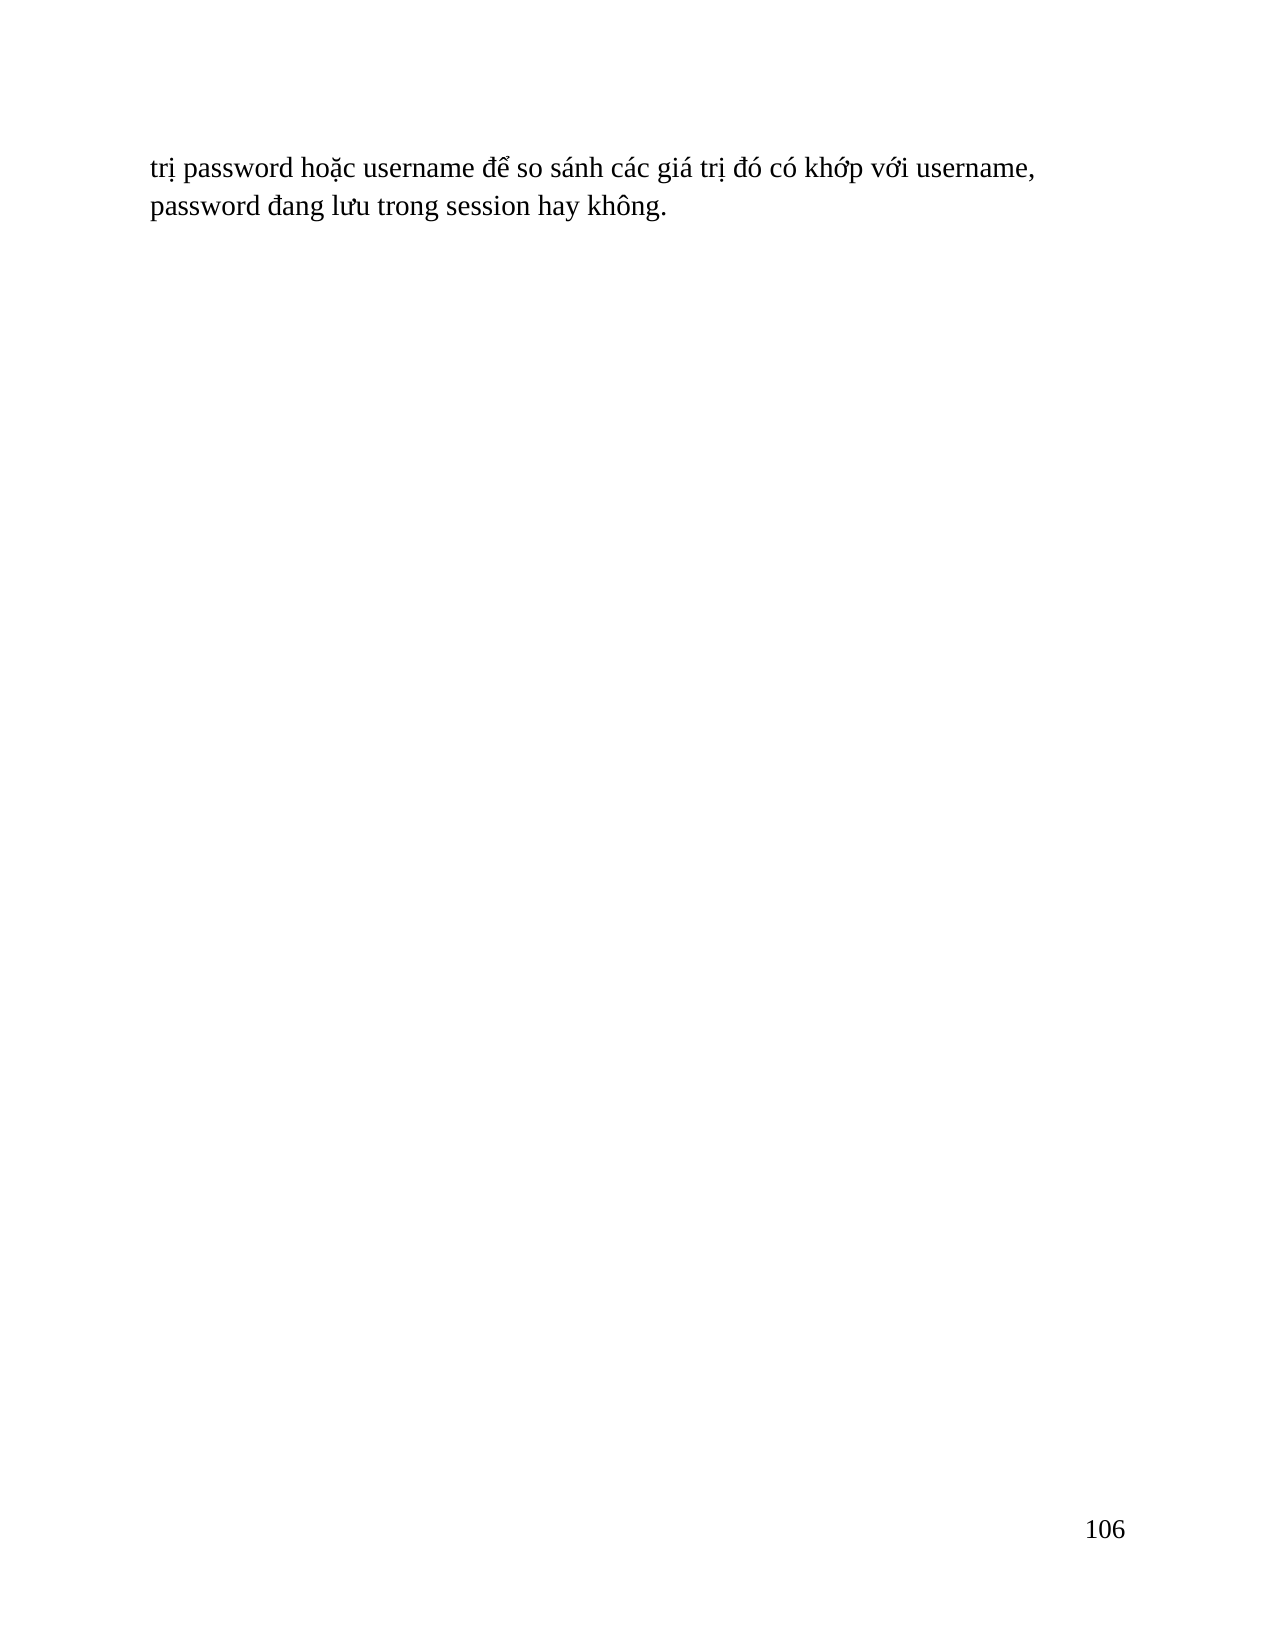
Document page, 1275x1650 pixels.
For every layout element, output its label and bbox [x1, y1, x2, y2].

text [150, 150, 1125, 222]
